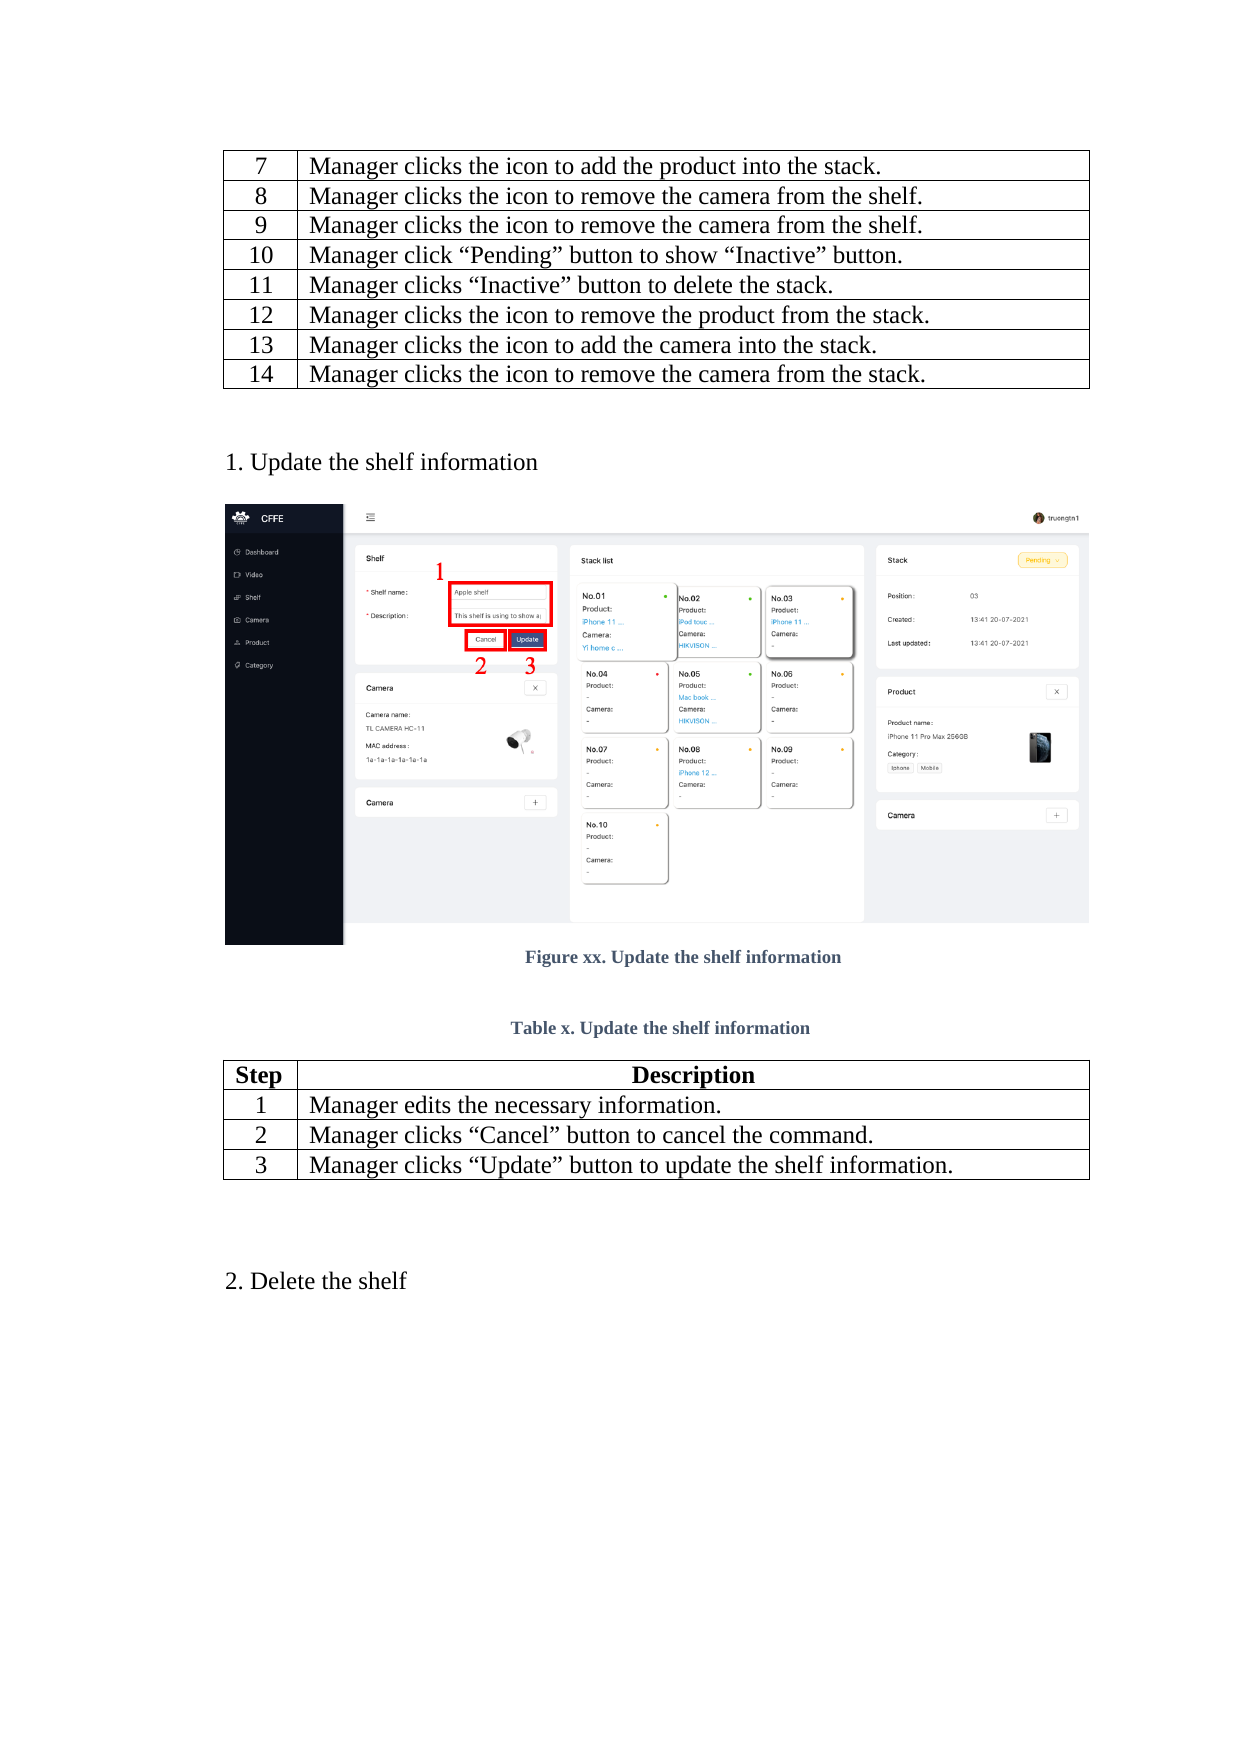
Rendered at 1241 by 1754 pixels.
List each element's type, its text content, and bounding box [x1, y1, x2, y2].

table_cell 12 [224, 300, 297, 329]
table_cell Manager clicks the icon to remove the product from the stack. [298, 300, 1089, 329]
table_cell 13 [224, 330, 297, 358]
table_cell 7 [224, 151, 297, 180]
table_cell Manager clicks “Cancel” button to cancel the command. [298, 1120, 1089, 1149]
table_cell 8 [224, 181, 297, 209]
table_cell Manager clicks the icon to add the product into the stack. [298, 151, 1089, 180]
table_cell Manager clicks the icon to add the camera into the stack. [298, 330, 1089, 358]
table_cell 14 [224, 360, 297, 388]
table_cell 11 [224, 270, 297, 299]
table_cell Manager clicks “Inactive” button to delete the stack. [298, 270, 1089, 299]
text 1. Update the shelf information [150, 447, 1096, 476]
table_cell 2 [224, 1120, 297, 1149]
picture [225, 504, 1091, 946]
table_cell 3 [224, 1150, 297, 1179]
table_cell Manager click “Pending” button to show “Inactive” button. [298, 240, 1089, 269]
table_cell Manager clicks the icon to remove the camera from the stack. [298, 360, 1089, 388]
text Table x. Update the shelf information [150, 1017, 1096, 1039]
table_cell Manager clicks the icon to remove the camera from the shelf. [298, 181, 1089, 209]
text 2. Delete the shelf [150, 1266, 1096, 1295]
table_cell 10 [224, 240, 297, 269]
table_cell Manager clicks the icon to remove the camera from the shelf. [298, 211, 1089, 239]
table_cell Manager clicks “Update” button to update the shelf information. [298, 1150, 1089, 1179]
table_cell 1 [224, 1090, 297, 1119]
table_header Description [298, 1061, 1089, 1089]
text Figure xx. Update the shelf information [450, 946, 1096, 967]
table_cell Manager edits the necessary information. [298, 1090, 1089, 1119]
table_cell 9 [224, 211, 297, 239]
table_header Step [224, 1061, 297, 1089]
